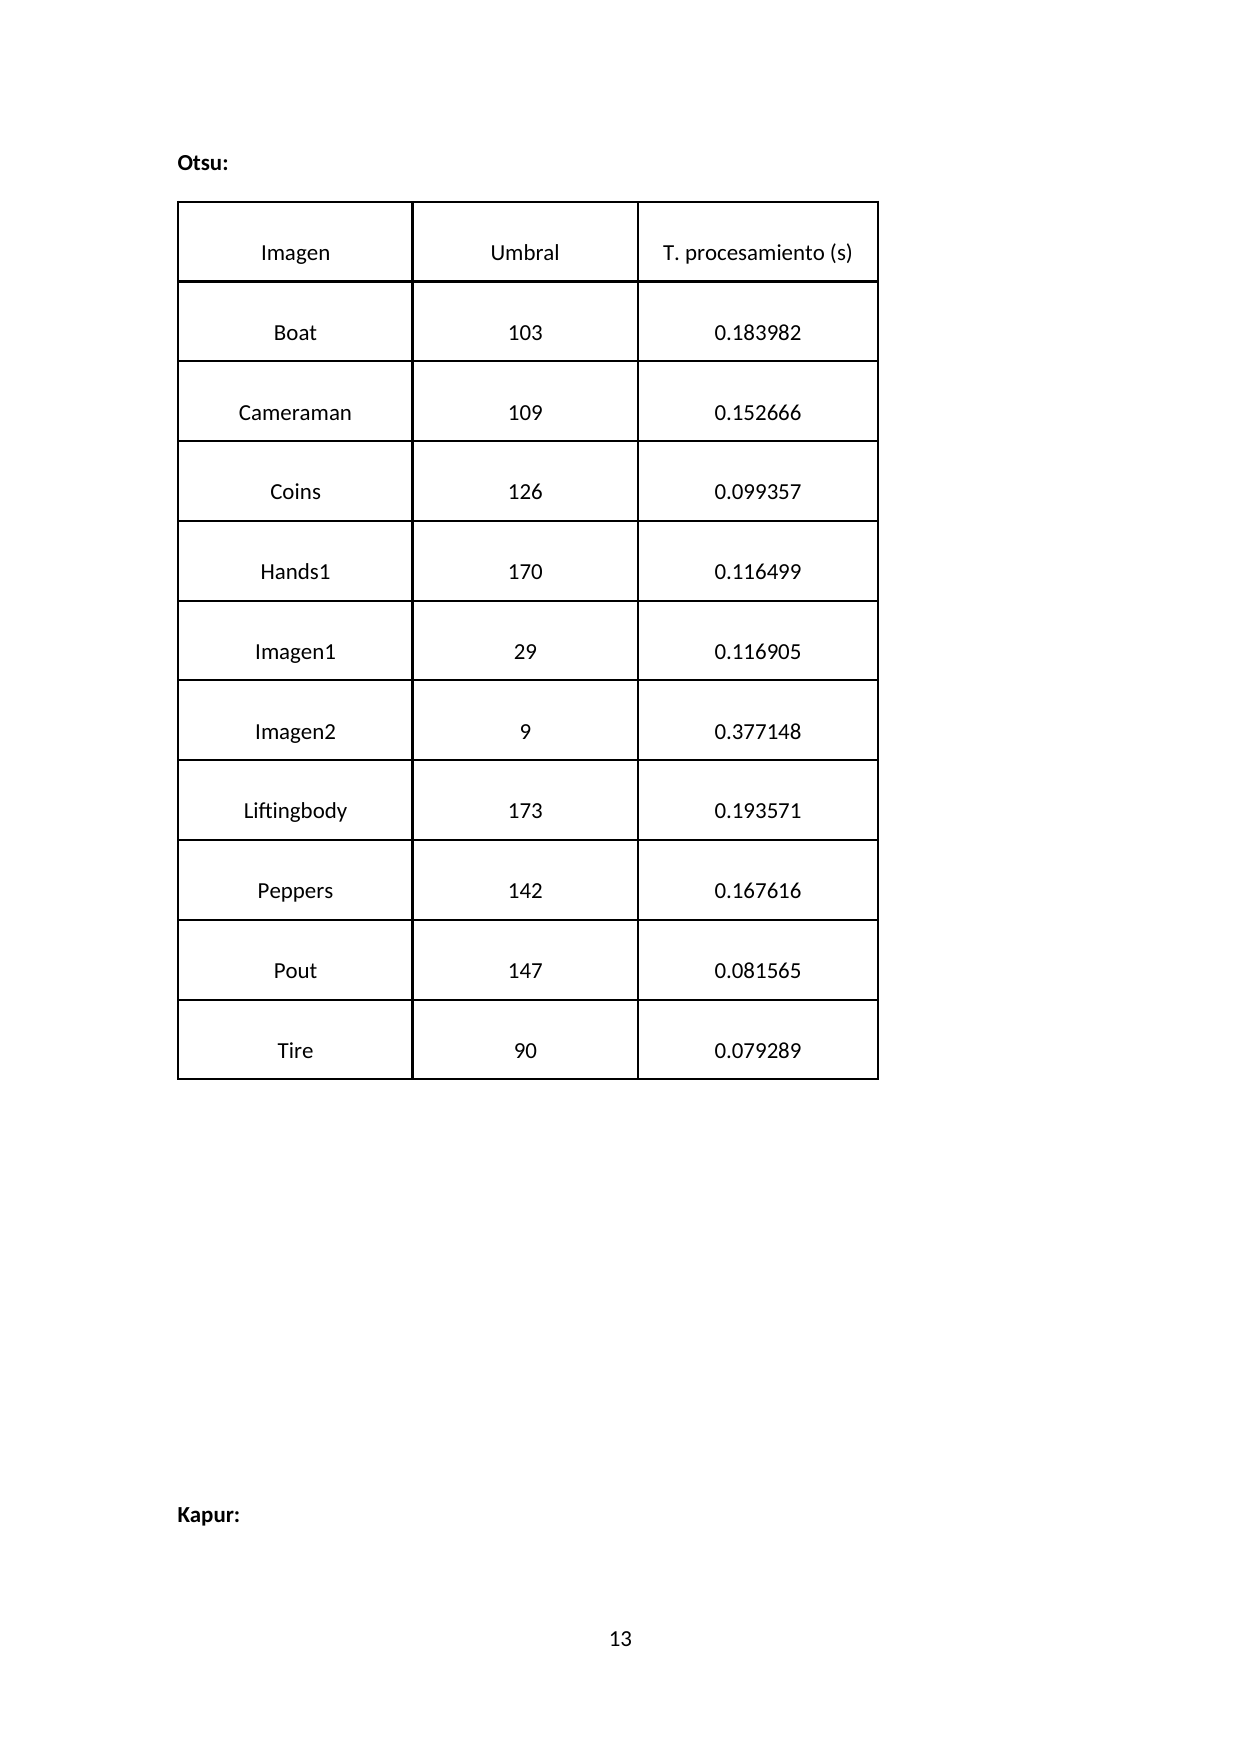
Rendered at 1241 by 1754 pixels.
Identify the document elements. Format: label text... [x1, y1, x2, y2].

table_header T. procesamiento (s) [639, 203, 877, 280]
table_cell 142 [414, 841, 637, 919]
table_cell Boat [179, 283, 411, 360]
table_cell 0.079289 [639, 1001, 877, 1078]
table_cell 9 [414, 681, 637, 759]
table_cell 170 [414, 522, 637, 599]
table_cell 0.099357 [639, 442, 877, 520]
table_cell 147 [414, 921, 637, 998]
table_cell 0.116905 [639, 602, 877, 679]
text Kapur: [177, 1501, 1063, 1529]
table_header Imagen [179, 203, 411, 280]
table_cell 109 [414, 362, 637, 440]
table_cell 0.183982 [639, 283, 877, 360]
text Otsu: [177, 148, 1063, 176]
table_cell 103 [414, 283, 637, 360]
table_cell 0.081565 [639, 921, 877, 998]
table_cell 29 [414, 602, 637, 679]
table_cell 0.377148 [639, 681, 877, 759]
table_cell 90 [414, 1001, 637, 1078]
table_cell 0.152666 [639, 362, 877, 440]
table_cell Imagen2 [179, 681, 411, 759]
table_cell Peppers [179, 841, 411, 919]
table_cell 0.116499 [639, 522, 877, 599]
table_cell Cameraman [179, 362, 411, 440]
table_cell Imagen1 [179, 602, 411, 679]
table_cell Tire [179, 1001, 411, 1078]
table_cell 0.193571 [639, 761, 877, 839]
table_cell 173 [414, 761, 637, 839]
table_cell Liftingbody [179, 761, 411, 839]
table_cell Coins [179, 442, 411, 520]
table_cell Hands1 [179, 522, 411, 599]
table_cell 0.167616 [639, 841, 877, 919]
table_cell 126 [414, 442, 637, 520]
table_cell Pout [179, 921, 411, 998]
table_header Umbral [414, 203, 637, 280]
